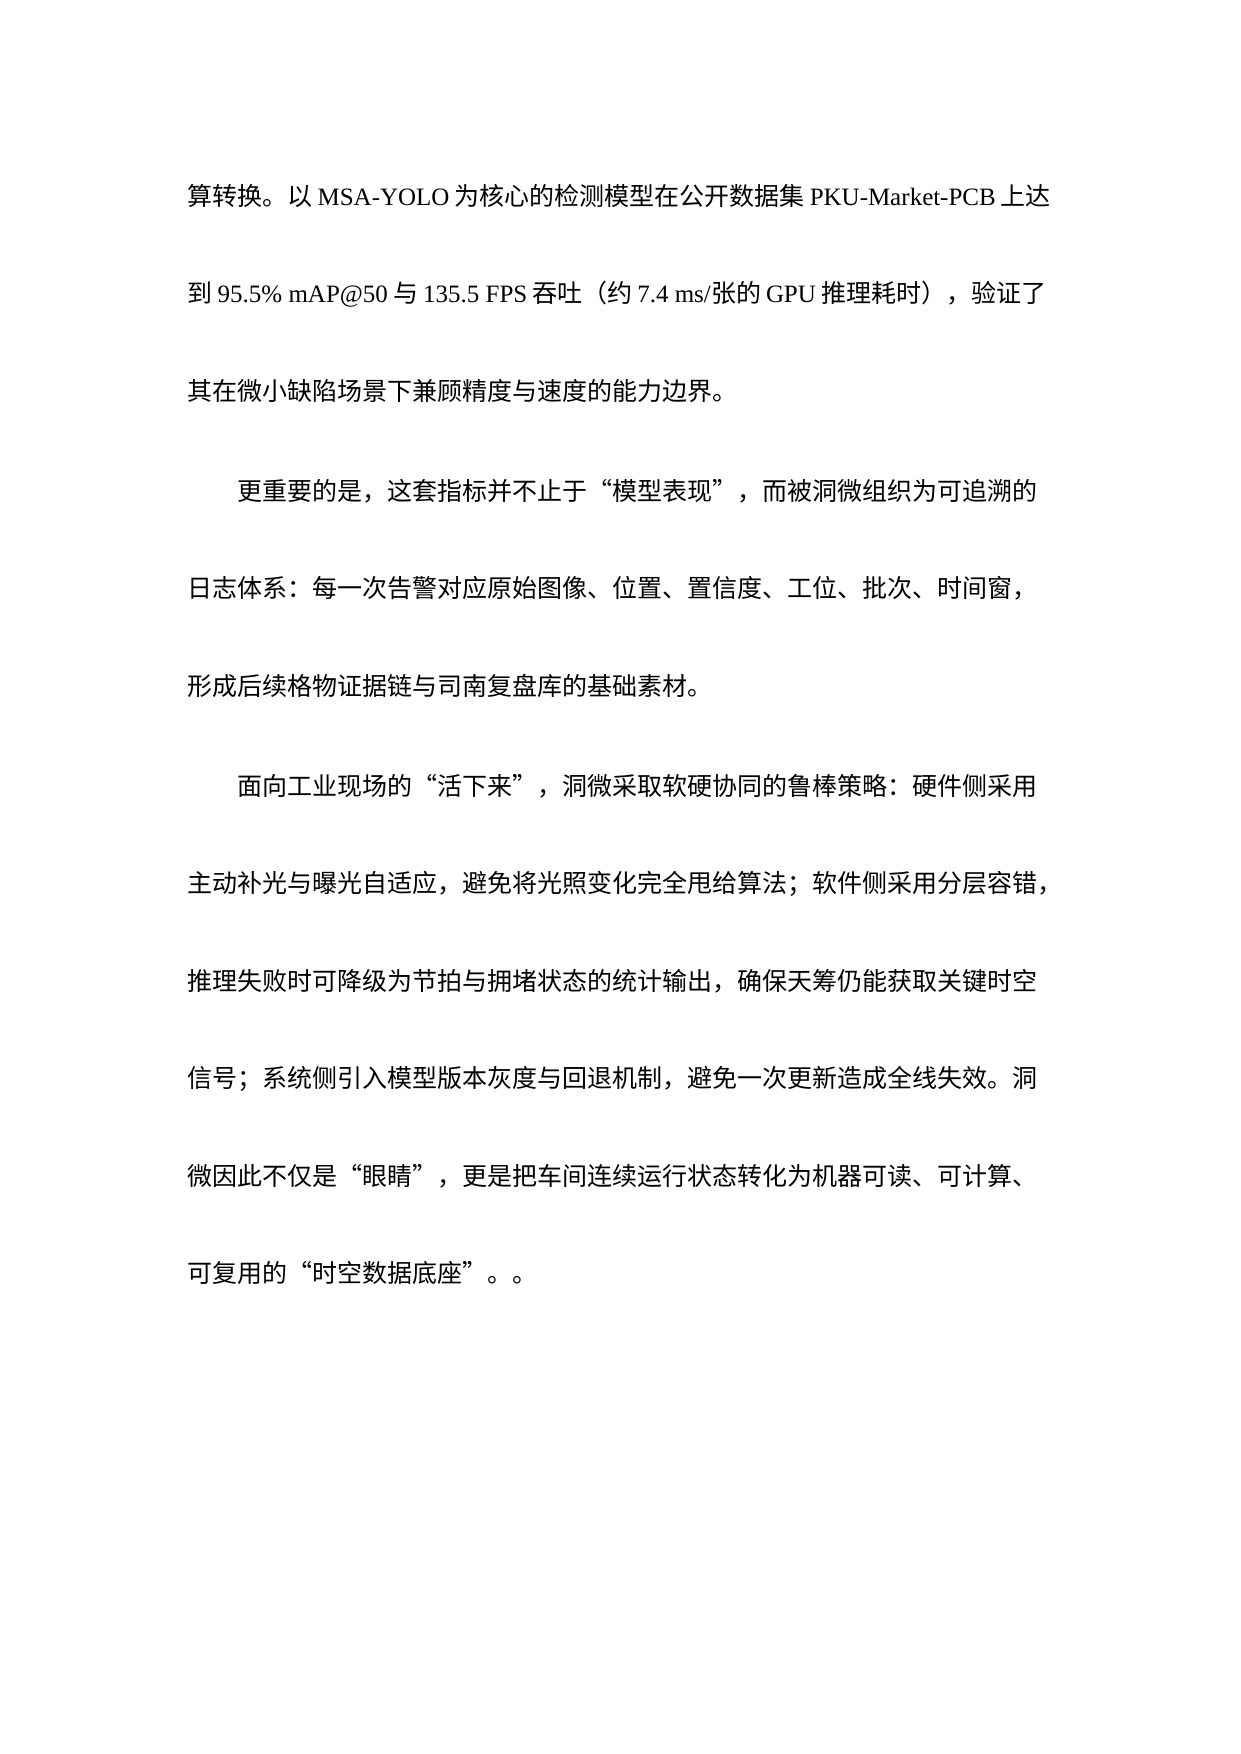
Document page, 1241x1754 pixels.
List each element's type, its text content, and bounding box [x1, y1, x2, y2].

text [187, 162, 1053, 422]
text 更重要的是，这套指标并不止于“模型表现”，而被洞微组织为可追溯的日志体系：每一次告警对应原始图像、位置、置信度、工位、批次、时间窗，形成后续格物证据链与司南复盘库的基础素材。 [187, 457, 1053, 717]
text 面向工业现场的“活下来”，洞微采取软硬协同的鲁棒策略：硬件侧采用主动补光与曝光自适应，避免将光照变化完全甩给算法；软件侧采用分层容错，推理失败时可降级为节拍与拥堵状态的统计输出，确保天筹仍能获取关键时空信号；系统侧引入模型版本灰度与回退机制，避免一次更新造成全线失效。洞微因此不仅是“眼睛”，更是把车间连续运行状态转化为机器可读、可计算、可复用的“时空数据底座”。。 [187, 752, 1053, 1304]
